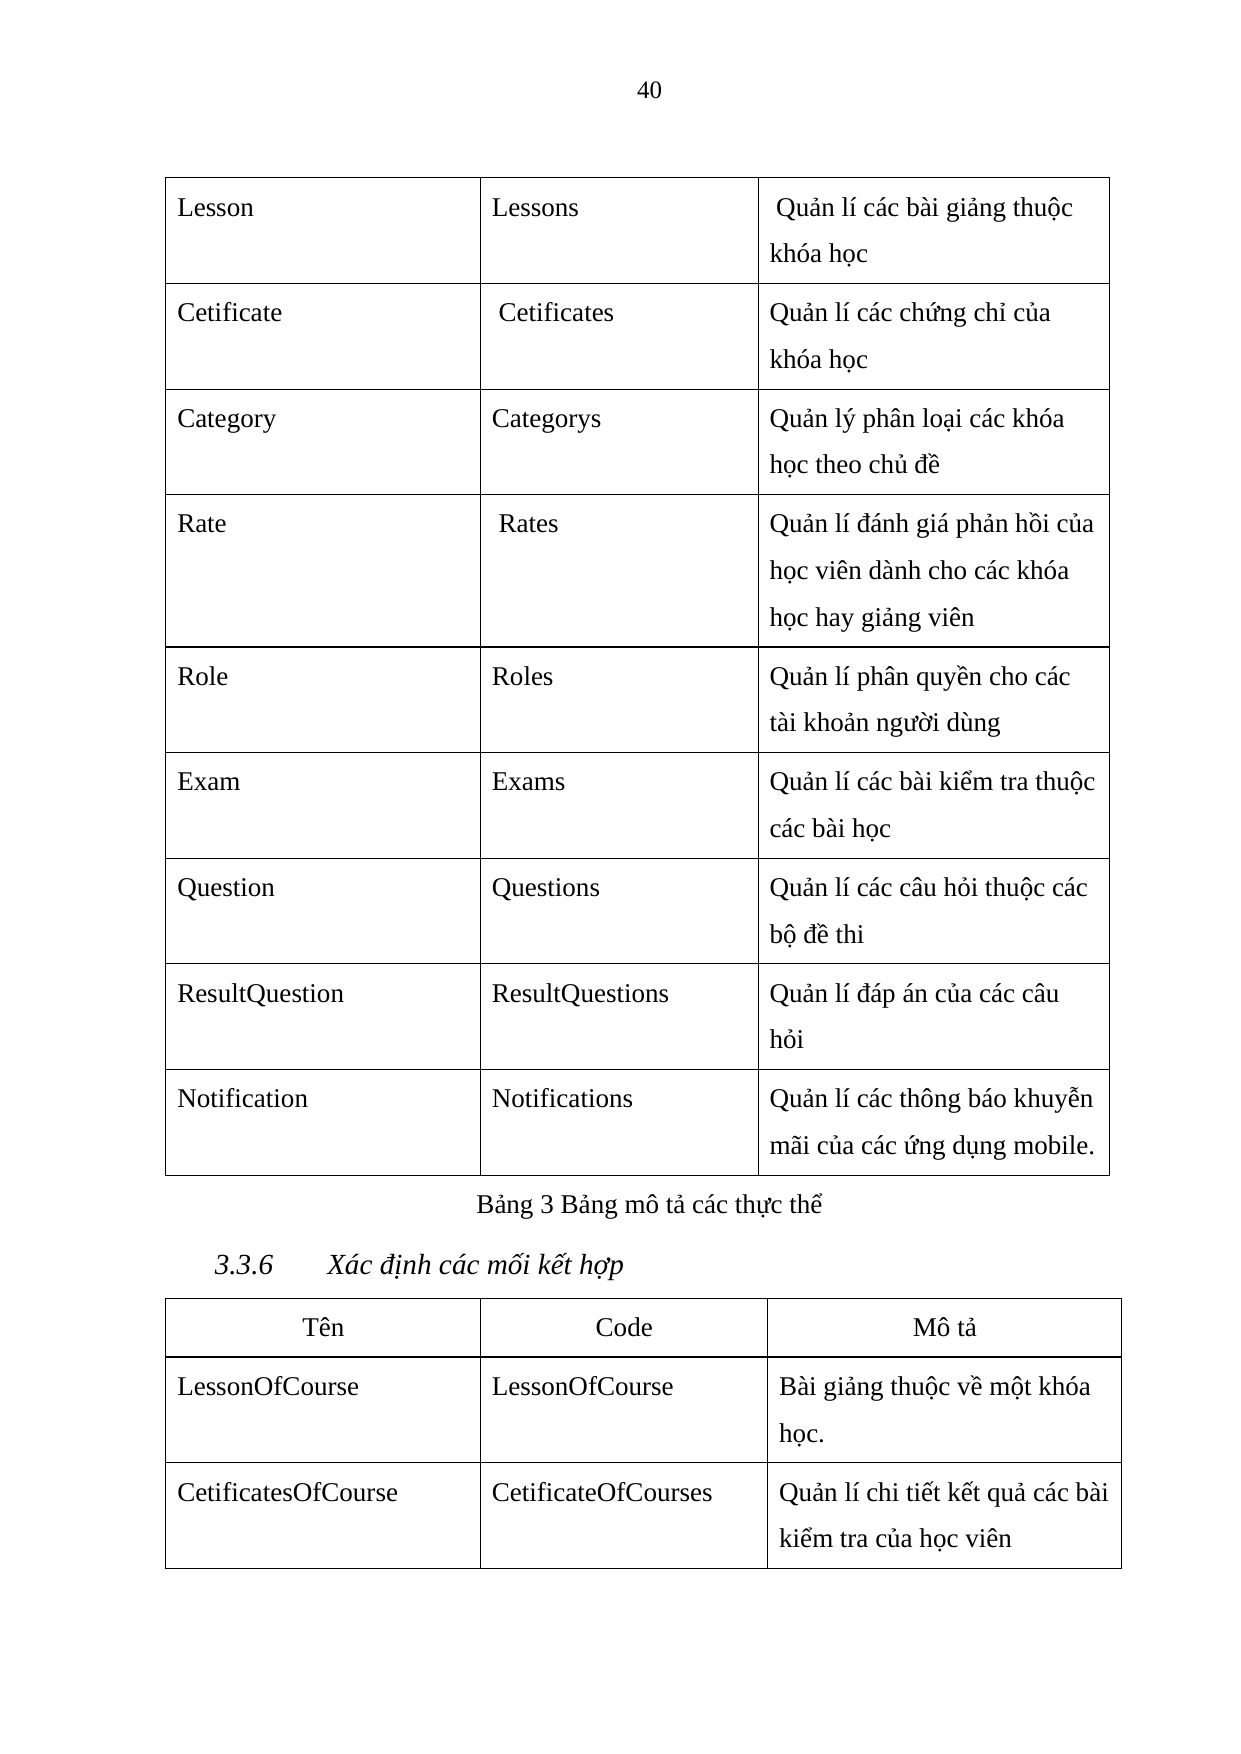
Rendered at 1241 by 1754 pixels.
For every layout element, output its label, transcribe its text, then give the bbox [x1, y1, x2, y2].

table_cell LessonOfCourse [166, 1358, 480, 1462]
table_cell Cetificates [481, 284, 758, 388]
table_cell Category [166, 390, 480, 494]
table_cell Quản lý phân loại các khóa học theo chủ đề [759, 390, 1109, 494]
table_cell Roles [481, 648, 758, 752]
table_cell Lesson [166, 178, 480, 283]
table_cell Lessons [481, 178, 758, 283]
table_cell LessonOfCourse [481, 1358, 767, 1462]
table_cell Quản lí đáp án của các câu hỏi [759, 964, 1109, 1069]
table_cell Quản lí các bài kiểm tra thuộc các bài học [759, 753, 1109, 858]
table_cell Quản lí đánh giá phản hồi của học viên dành cho các khóa học hay giảng viên [759, 495, 1109, 646]
table_cell Role [166, 648, 480, 752]
table_cell Question [166, 859, 480, 963]
table_cell Quản lí các bài giảng thuộc khóa học [759, 178, 1109, 283]
table_cell Rates [481, 495, 758, 646]
table_cell Questions [481, 859, 758, 963]
table_cell Quản lí phân quyền cho các tài khoản người dùng [759, 648, 1109, 752]
table_cell Rate [166, 495, 480, 646]
table_cell Quản lí các câu hỏi thuộc các bộ đề thi [759, 859, 1109, 963]
table_cell Notifications [481, 1070, 758, 1174]
table_cell Quản lí chi tiết kết quả các bài kiểm tra của học viên [768, 1463, 1121, 1568]
table_cell Quản lí các chứng chỉ của khóa học [759, 284, 1109, 388]
table_cell Quản lí các thông báo khuyễn mãi của các ứng dụng mobile. [759, 1070, 1109, 1174]
table_header Code [481, 1299, 767, 1356]
table_cell Bài giảng thuộc về một khóa học. [768, 1358, 1121, 1462]
table_cell Cetificate [166, 284, 480, 388]
text Bảng 3 Bảng mô tả các thực thể [177, 1188, 1122, 1219]
table_cell CetificateOfCourses [481, 1463, 767, 1568]
table_cell ResultQuestion [166, 964, 480, 1069]
table_cell CetificatesOfCourse [166, 1463, 480, 1568]
table_cell Notification [166, 1070, 480, 1174]
table_cell Exams [481, 753, 758, 858]
table_header Tên [166, 1299, 480, 1356]
table_cell Categorys [481, 390, 758, 494]
list Xác định các mối kết hợp [214, 1247, 1122, 1281]
table_cell ResultQuestions [481, 964, 758, 1069]
table_header Mô tả [768, 1299, 1121, 1356]
table_cell Exam [166, 753, 480, 858]
